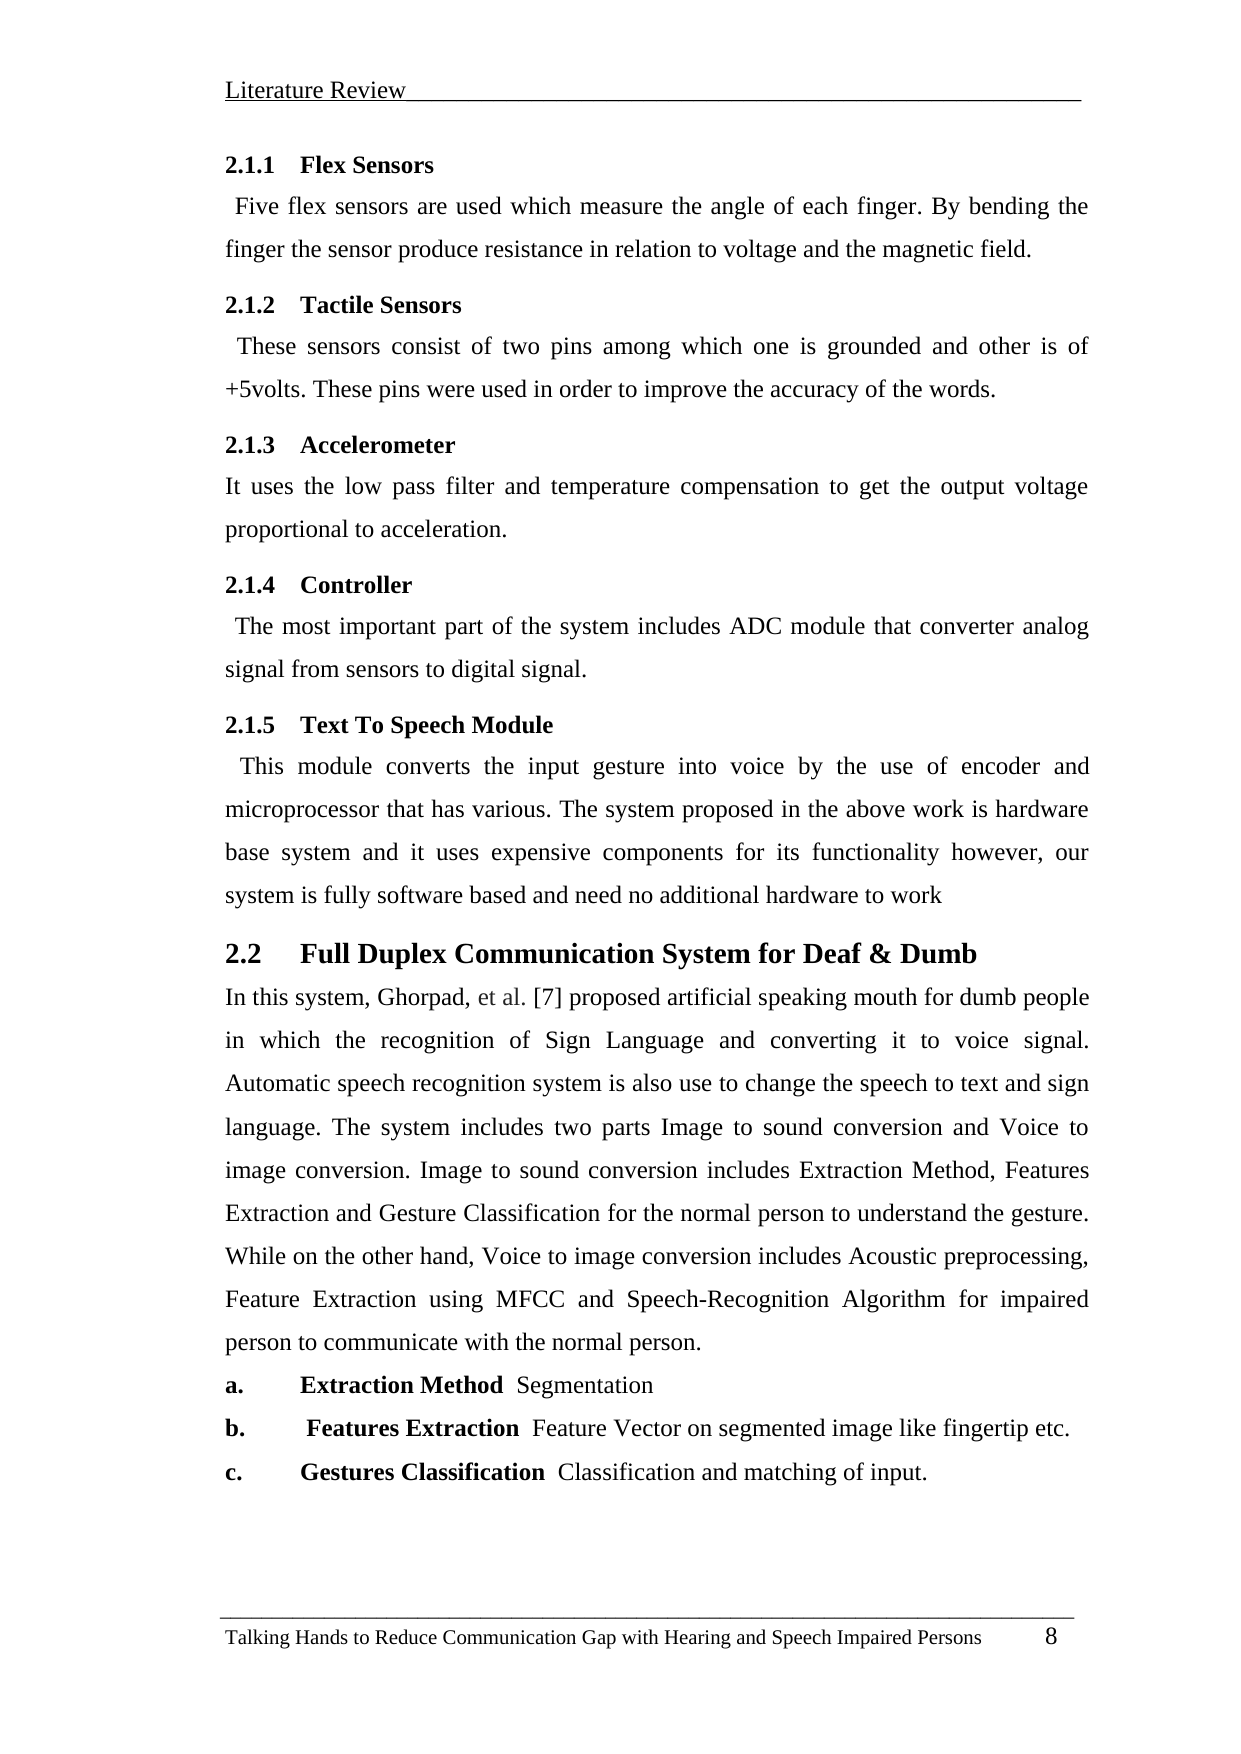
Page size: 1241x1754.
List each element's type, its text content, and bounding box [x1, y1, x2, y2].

text Five flex sensors are used which measure the angle of each finger. By bending the finger the sensor produce resistance in relation to voltage and the magnetic field. [225, 191, 1090, 263]
subtitle Accelerometer [225, 430, 1090, 459]
list Features Extraction Feature Vector on segmented image like fingertip etc. [225, 1413, 1090, 1442]
subtitle Tactile Sensors [225, 290, 1090, 319]
subtitle Controller [225, 570, 1090, 599]
text The most important part of the system includes ADC module that converter analog signal from sensors to digital signal. [225, 611, 1090, 683]
text This module converts the input gesture into voice by the use of encoder and microprocessor that has various. The system proposed in the above work is hardware base system and it uses expensive components for its functionality however, our system is fully software based and need no additional hardware to work [225, 751, 1090, 909]
text It uses the low pass filter and temperature compensation to get the output voltage proportional to acceleration. [225, 471, 1090, 543]
text These sensors consist of two pins among which one is grounded and other is of +5volts. These pins were used in order to improve the accuracy of the words. [225, 331, 1090, 403]
subtitle Flex Sensors [225, 150, 1090, 179]
list Extraction Method Segmentation [225, 1370, 1090, 1399]
text In this system, Ghorpad, et al. [7] proposed artificial speaking mouth for dumb people in which the recognition of Sign Language and converting it to voice signal. Automatic speech recognition system is also use to change the speech to text and sign language. The system includes two parts Image to sound conversion and Voice to image conversion. Image to sound conversion includes Extraction Method, Features Extraction and Gesture Classification for the normal person to understand the gesture. While on the other hand, Voice to image conversion includes Acoustic preprocessing, Feature Extraction using MFCC and Speech-Recognition Algorithm for impaired person to communicate with the normal person. [225, 982, 1090, 1356]
subtitle Text To Speech Module [225, 710, 1090, 739]
subtitle Full Duplex Communication System for Deaf & Dumb [225, 936, 1090, 970]
list Gestures Classification Classification and matching of input. [225, 1457, 1090, 1485]
